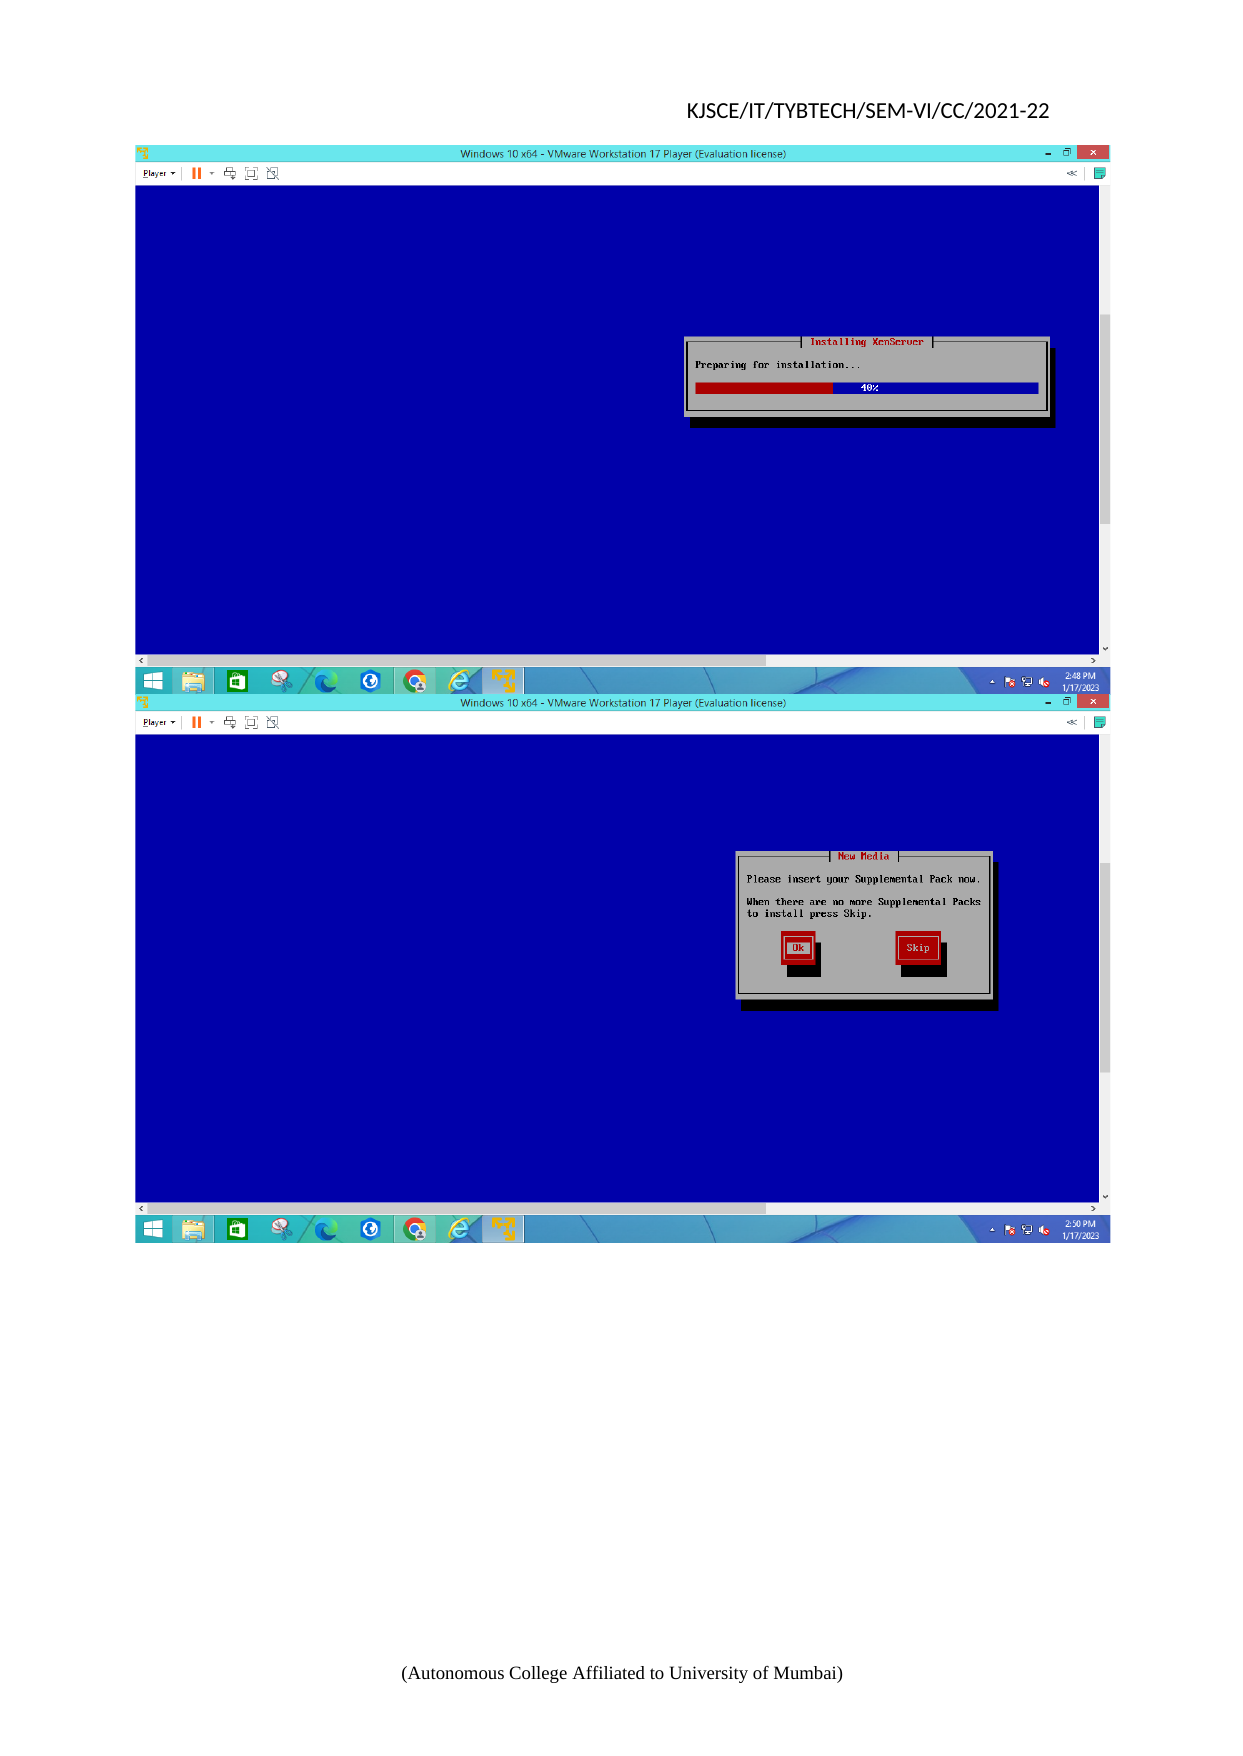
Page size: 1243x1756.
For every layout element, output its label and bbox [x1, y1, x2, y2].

picture [135, 145, 1111, 1243]
